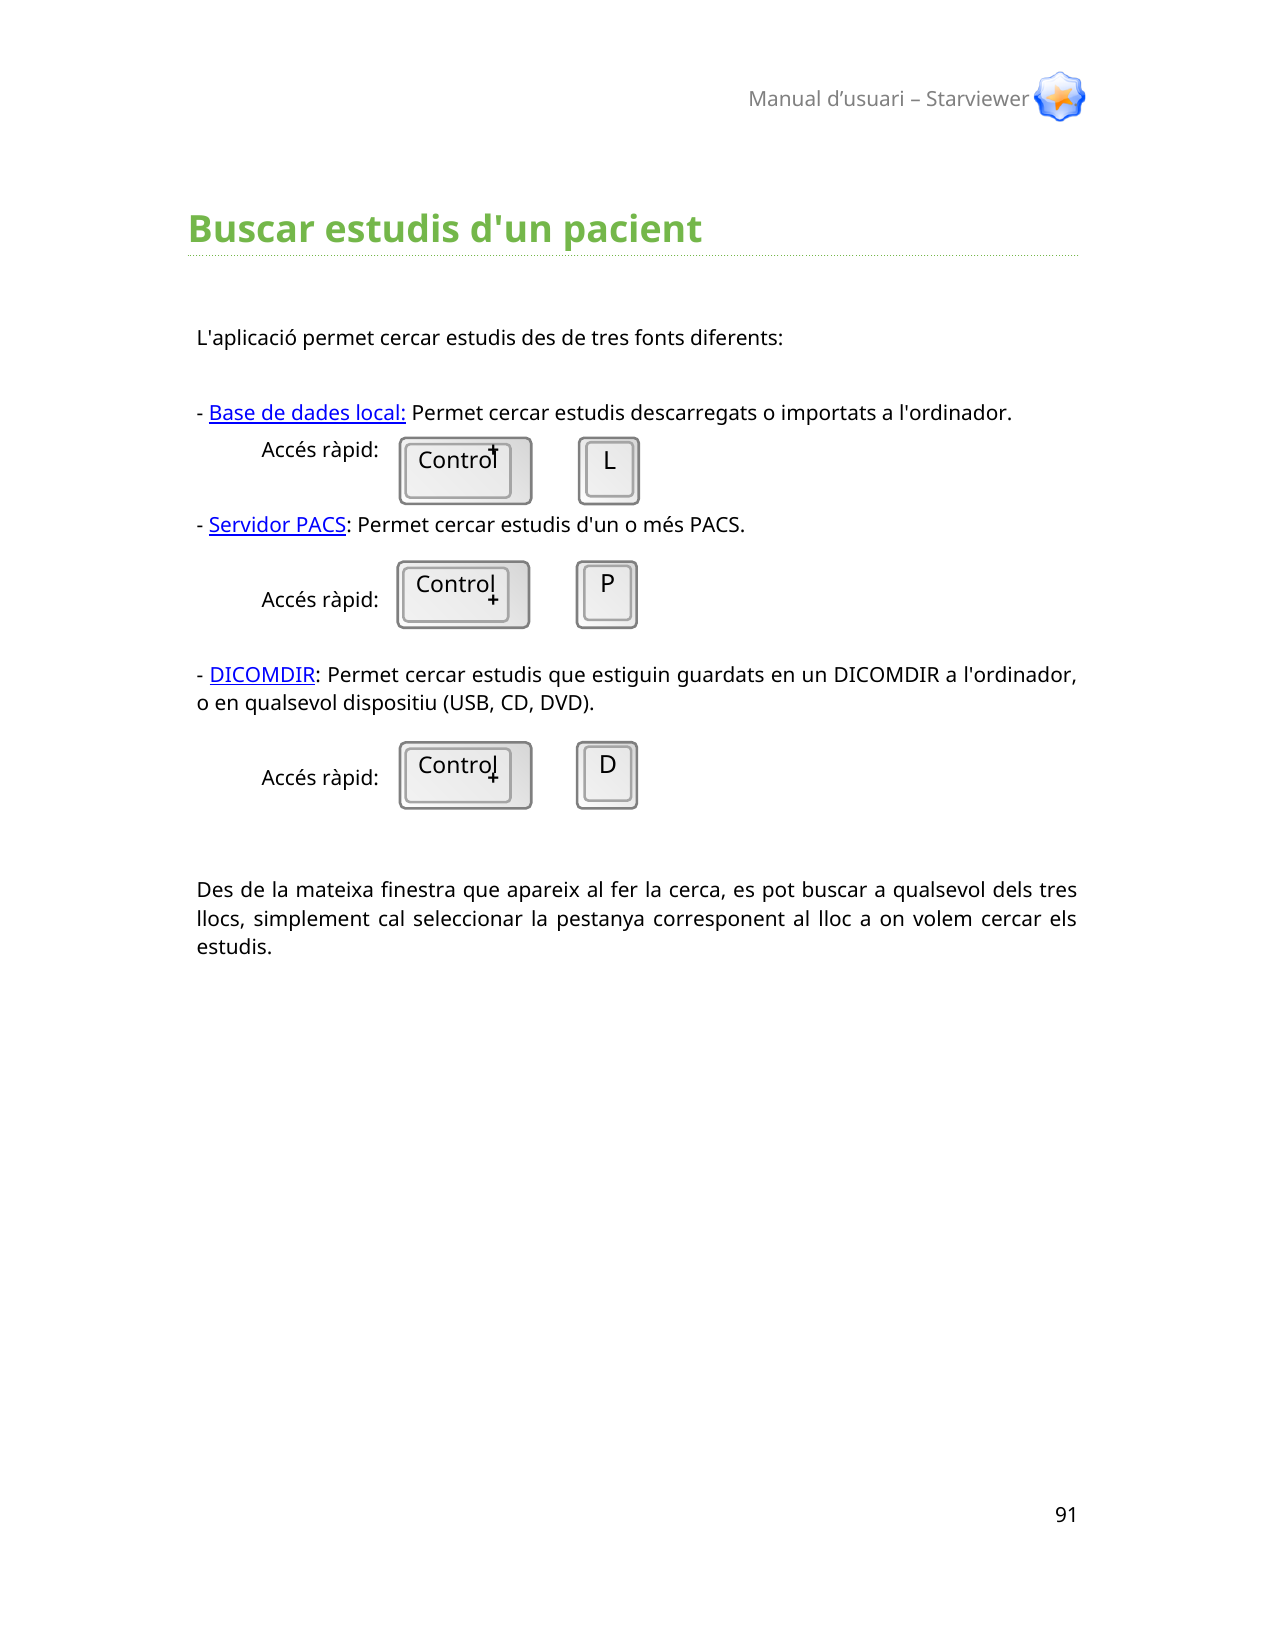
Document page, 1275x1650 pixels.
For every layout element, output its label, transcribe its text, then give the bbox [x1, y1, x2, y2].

text - Base de dades local: Permet cercar estudis descarregats o importats a l'ordinador. [196, 398, 1078, 426]
picture [1033, 71, 1086, 122]
text Accés ràpid: + [196, 763, 1078, 791]
subtitle Buscar estudis d'un pacient [187, 202, 1078, 256]
text Accés ràpid: + [196, 435, 1078, 464]
text L'aplicació permet cercar estudis des de tres fonts diferents: [196, 323, 1078, 352]
text - Servidor PACS: Permet cercar estudis d'un o més PACS. [196, 510, 1078, 539]
text Accés ràpid: + [196, 585, 1078, 613]
text - DICOMDIR: Permet cercar estudis que estiguin guardats en un DICOMDIR a l'ordinador, o en qualsevol dispositiu (USB, CD, DVD). [196, 660, 1078, 717]
text Des de la mateixa finestra que apareix al fer la cerca, es pot buscar a qualsevol dels tres llocs, simplement cal seleccionar la pestanya corresponent al lloc a on volem cercar els estudis. [196, 875, 1078, 961]
